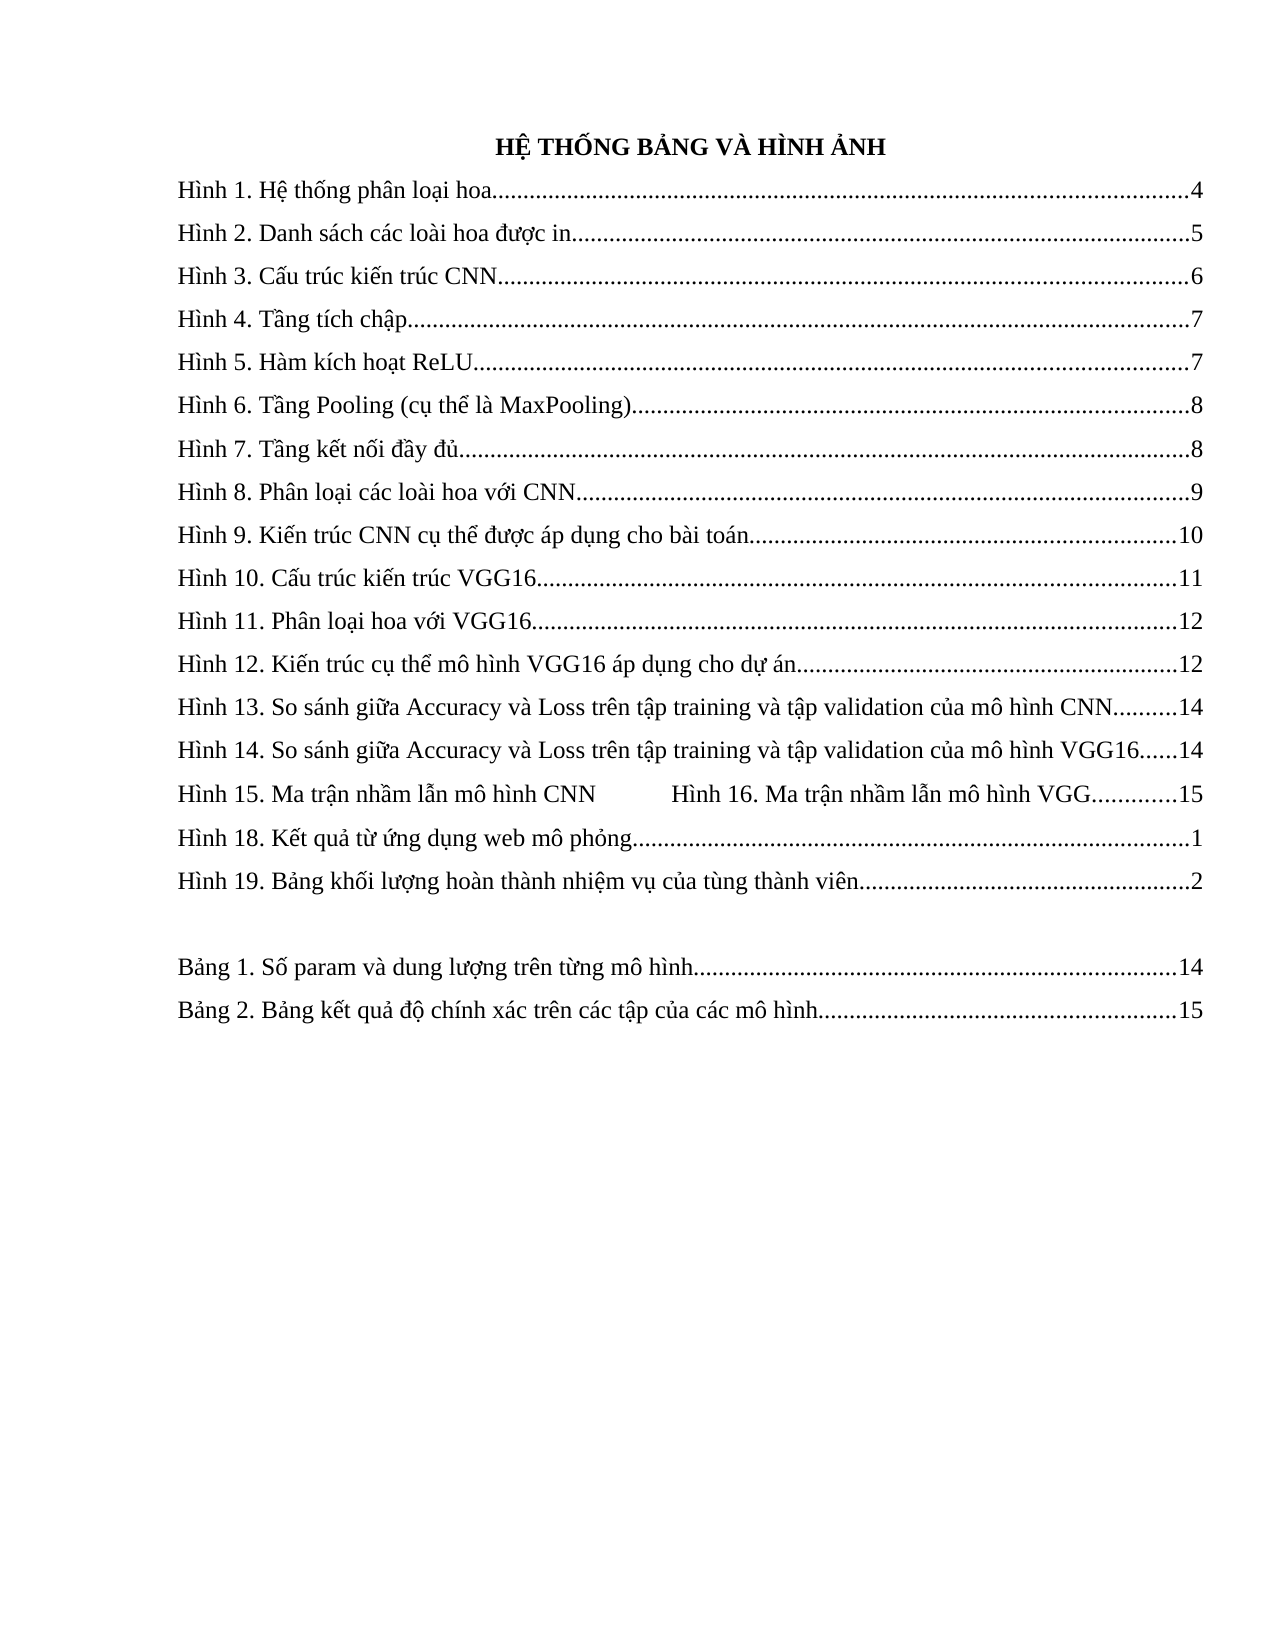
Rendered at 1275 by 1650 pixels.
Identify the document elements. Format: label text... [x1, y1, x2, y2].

text Hình 10. Cấu trúc kiến trúc VGG16 11 [177, 563, 1204, 592]
text Bảng 1. Số param và dung lượng trên từng mô hình 14 [177, 952, 1204, 981]
text Hình 15. Ma trận nhầm lẫn mô hình CNN Hình 16. Ma trận nhầm lẫn mô hình VGG 15 [177, 779, 1204, 807]
text Hình 2. Danh sách các loài hoa được in 5 [177, 218, 1204, 247]
text Hình 1. Hệ thống phân loại hoa 4 [177, 175, 1204, 204]
text Hình 13. So sánh giữa Accuracy và Loss trên tập training và tập validation của mô hình CNN 14 [177, 692, 1204, 721]
text Hình 5. Hàm kích hoạt ReLU 7 [177, 347, 1204, 376]
text HỆ THỐNG BẢNG VÀ HÌNH ẢNH [177, 132, 1204, 161]
text Bảng 2. Bảng kết quả độ chính xác trên các tập của các mô hình 15 [177, 995, 1204, 1024]
text Hình 4. Tầng tích chập 7 [177, 304, 1204, 333]
text Hình 9. Kiến trúc CNN cụ thể được áp dụng cho bài toán 10 [177, 520, 1204, 549]
text Hình 7. Tầng kết nối đầy đủ 8 [177, 434, 1204, 462]
text Hình 11. Phân loại hoa với VGG16 12 [177, 606, 1204, 635]
text Hình 6. Tầng Pooling (cụ thể là MaxPooling) 8 [177, 391, 1204, 419]
text Hình 19. Bảng khối lượng hoàn thành nhiệm vụ của tùng thành viên 2 [177, 866, 1204, 894]
text Hình 12. Kiến trúc cụ thể mô hình VGG16 áp dụng cho dự án 12 [177, 649, 1204, 678]
text Hình 8. Phân loại các loài hoa với CNN 9 [177, 477, 1204, 506]
text Hình 3. Cấu trúc kiến trúc CNN 6 [177, 261, 1204, 290]
text Hình 14. So sánh giữa Accuracy và Loss trên tập training và tập validation của mô hình VGG16 14 [177, 736, 1204, 764]
text Hình 18. Kết quả từ ứng dụng web mô phỏng 1 [177, 823, 1204, 851]
